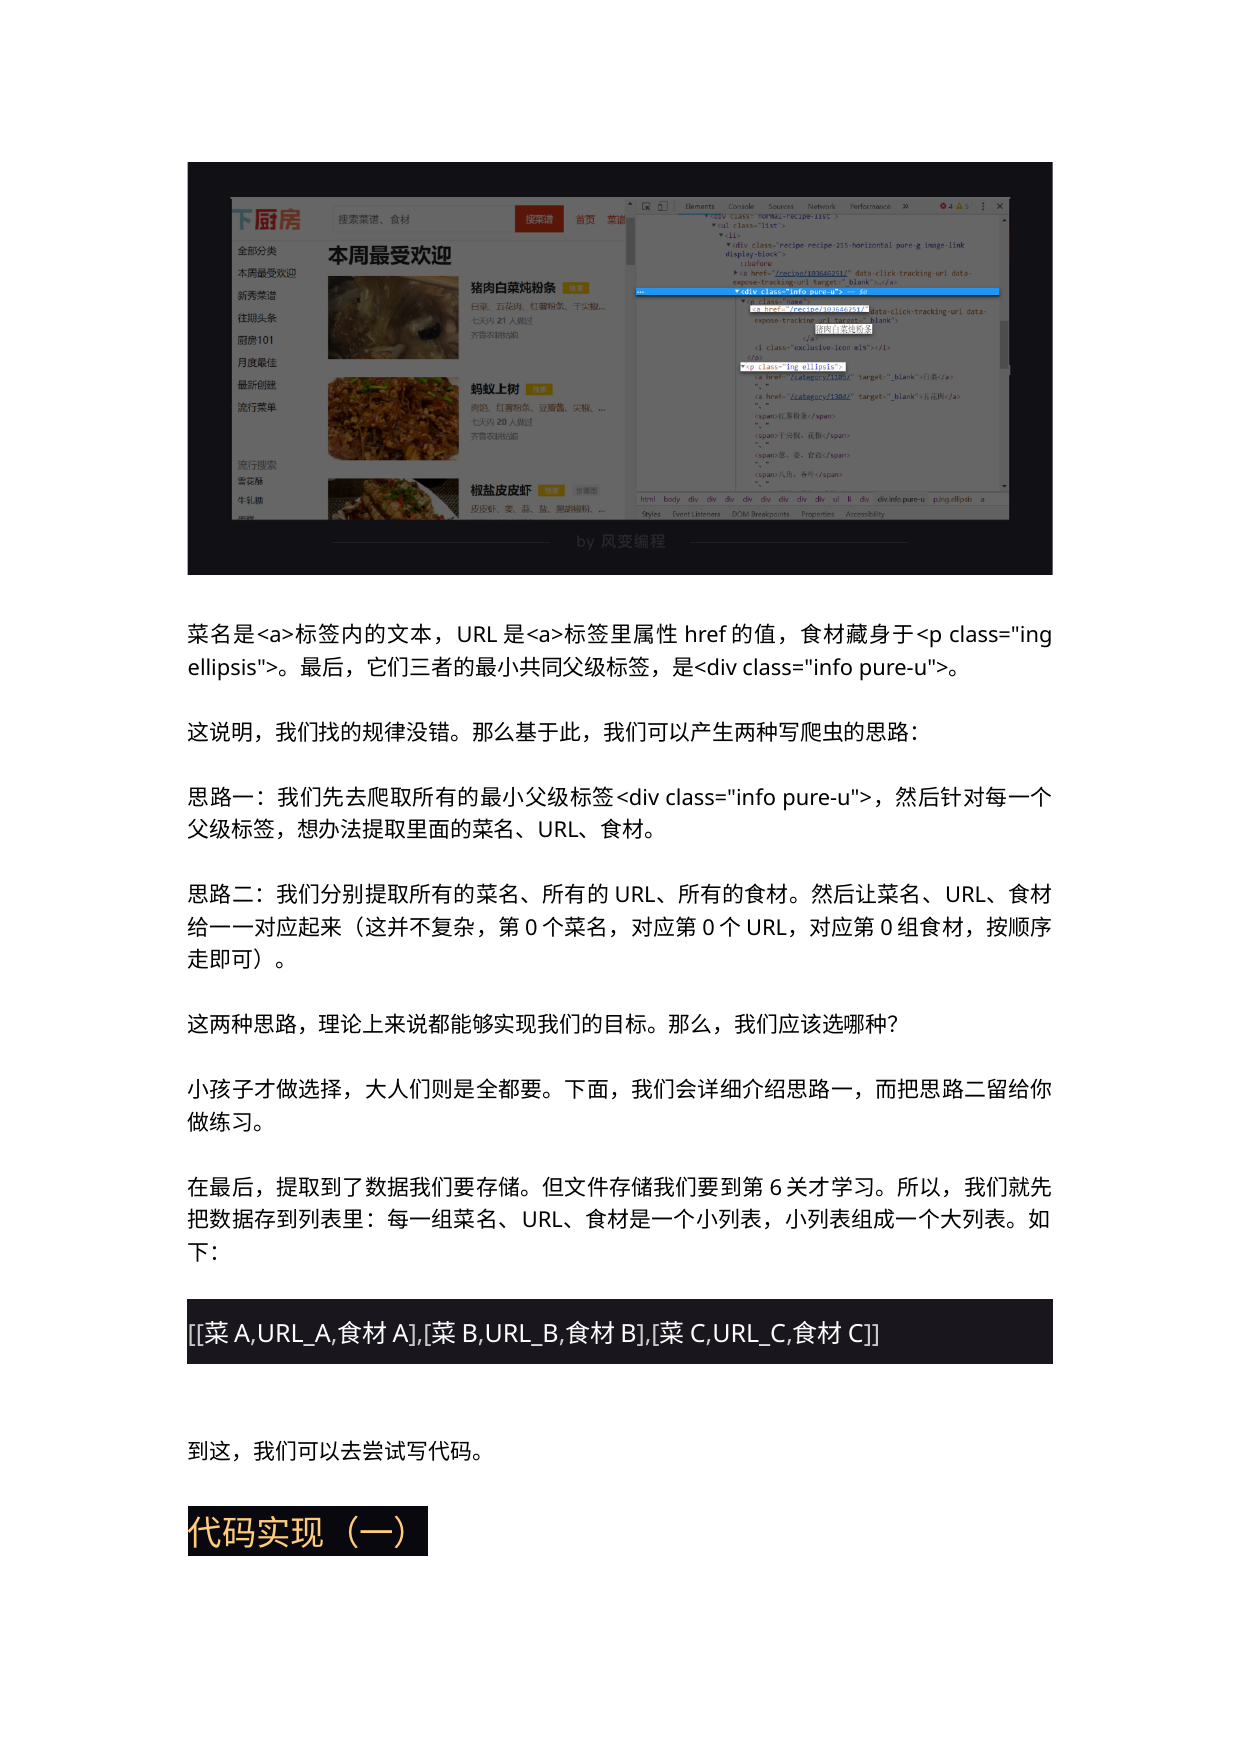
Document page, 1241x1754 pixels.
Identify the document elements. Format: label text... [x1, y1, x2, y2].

text 到这，我们可以去尝试写代码。 [187, 1433, 1053, 1466]
text 代码实现（一） [187, 1498, 1053, 1563]
picture [187, 162, 1053, 575]
text 这说明，我们找的规律没错。那么基于此，我们可以产生两种写爬虫的思路： [187, 714, 1053, 747]
text 菜名是<a>标签内的文本，URL是<a>标签里属性href的值，食材藏身于<p class="ing ellipsis">。最后，它们三者的最小共同父级标签，是<div class="info pure-u">。 [187, 617, 1053, 682]
text 小孩子才做选择，大人们则是全都要。下面，我们会详细介绍思路一，而把思路二留给你做练习。 [187, 1072, 1053, 1137]
text 在最后，提取到了数据我们要存储。但文件存储我们要到第6关才学习。所以，我们就先把数据存到列表里：每一组菜名、URL、食材是一个小列表，小列表组成一个大列表。如下： [187, 1169, 1053, 1267]
text [[菜A,URL_A,食材A],[菜B,URL_B,食材B],[菜C,URL_C,食材C]] [187, 1299, 1053, 1364]
text 思路二：我们分别提取所有的菜名、所有的URL、所有的食材。然后让菜名、URL、食材给一一对应起来（这并不复杂，第0个菜名，对应第0个URL，对应第0组食材，按顺序走即可）。 [187, 877, 1053, 974]
text 思路一：我们先去爬取所有的最小父级标签<div class="info pure-u">，然后针对每一个父级标签，想办法提取里面的菜名、URL、食材。 [187, 779, 1053, 844]
text 这两种思路，理论上来说都能够实现我们的目标。那么，我们应该选哪种？ [187, 1007, 1053, 1039]
